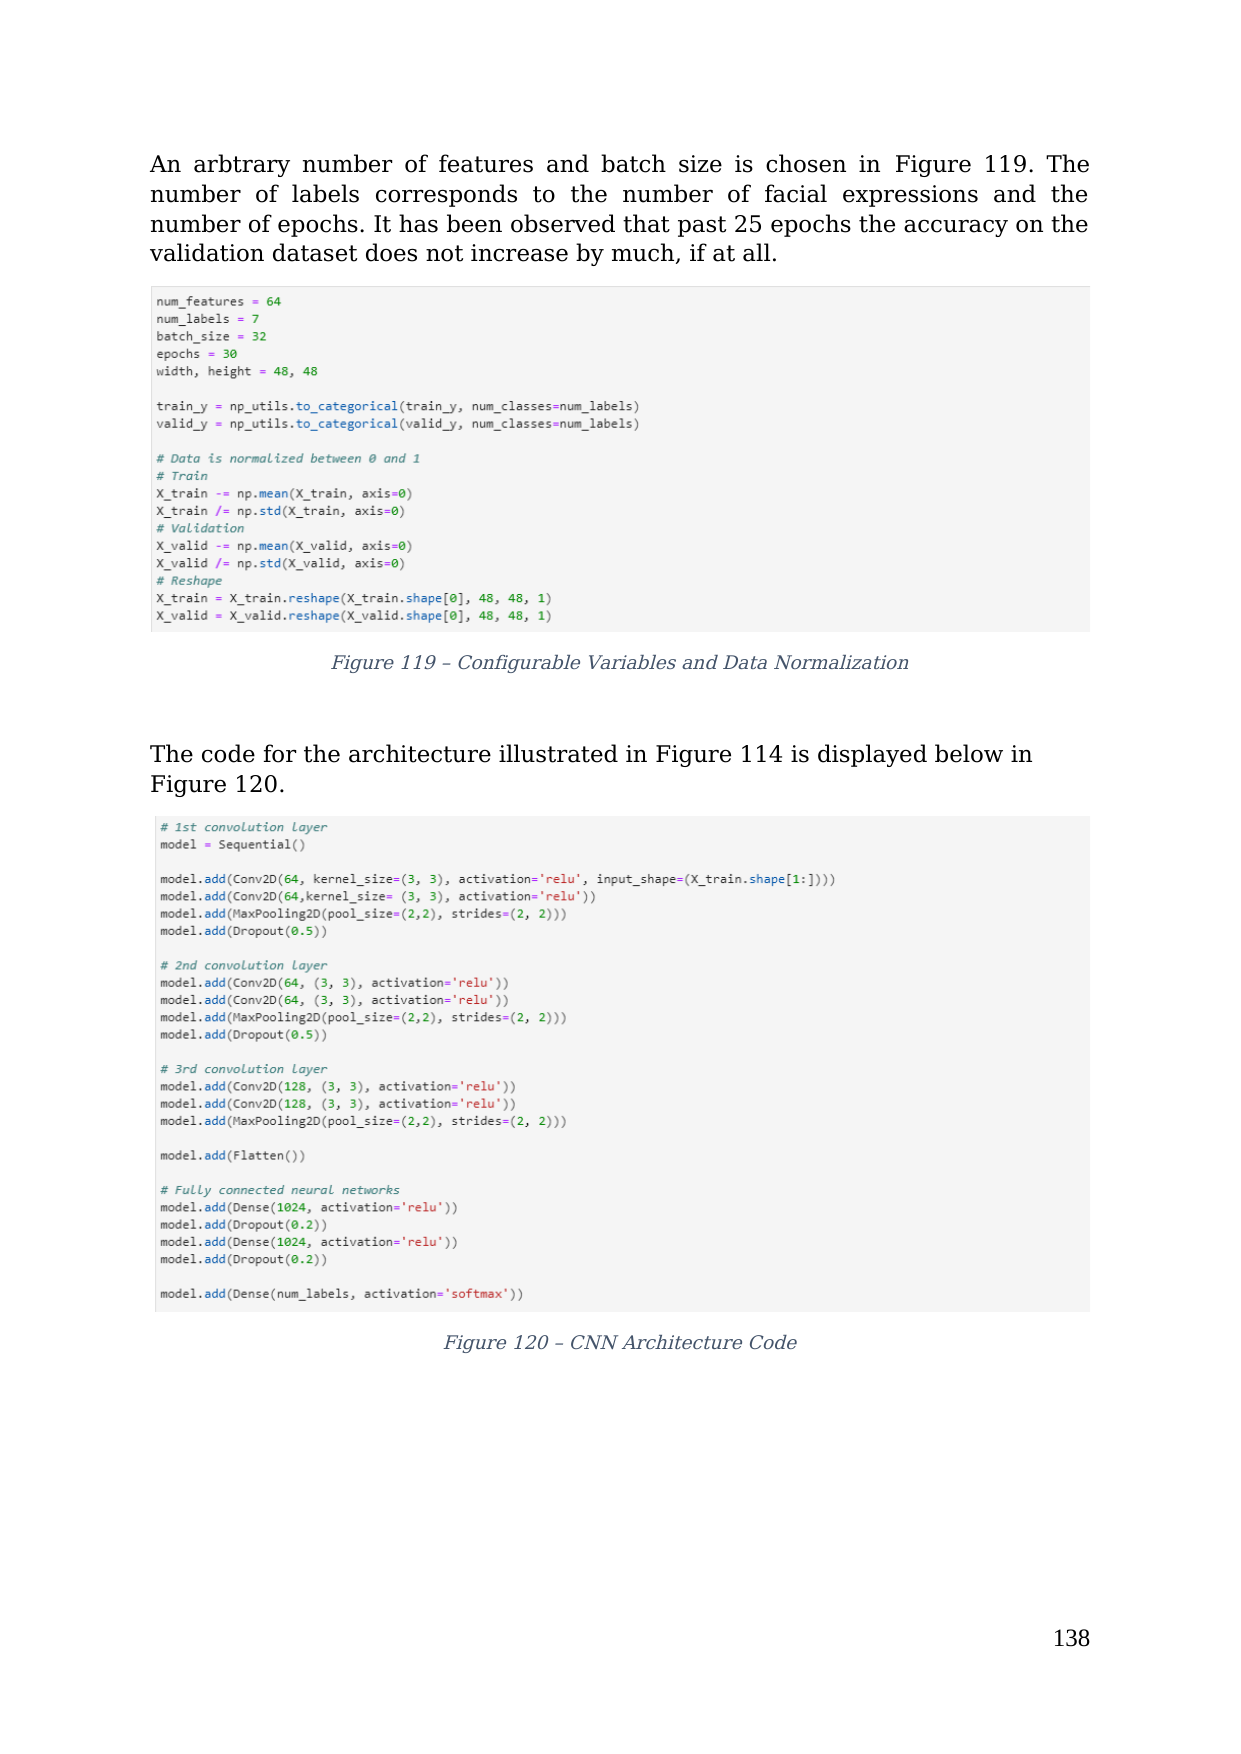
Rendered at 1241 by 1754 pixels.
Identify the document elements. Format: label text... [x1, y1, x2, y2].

picture [150, 816, 1091, 1312]
text An arbtrary number of features and batch size is chosen in Figure 119. The number of labels corresponds to the number of facial expressions and the number of epochs. It has been observed that past 25 epochs the accuracy on the validation dataset does not increase by much, if at all. [150, 150, 1090, 267]
text The code for the architecture illustrated in Figure 114 is displayed below in Figure 120. [150, 740, 1090, 797]
picture [150, 285, 1091, 632]
